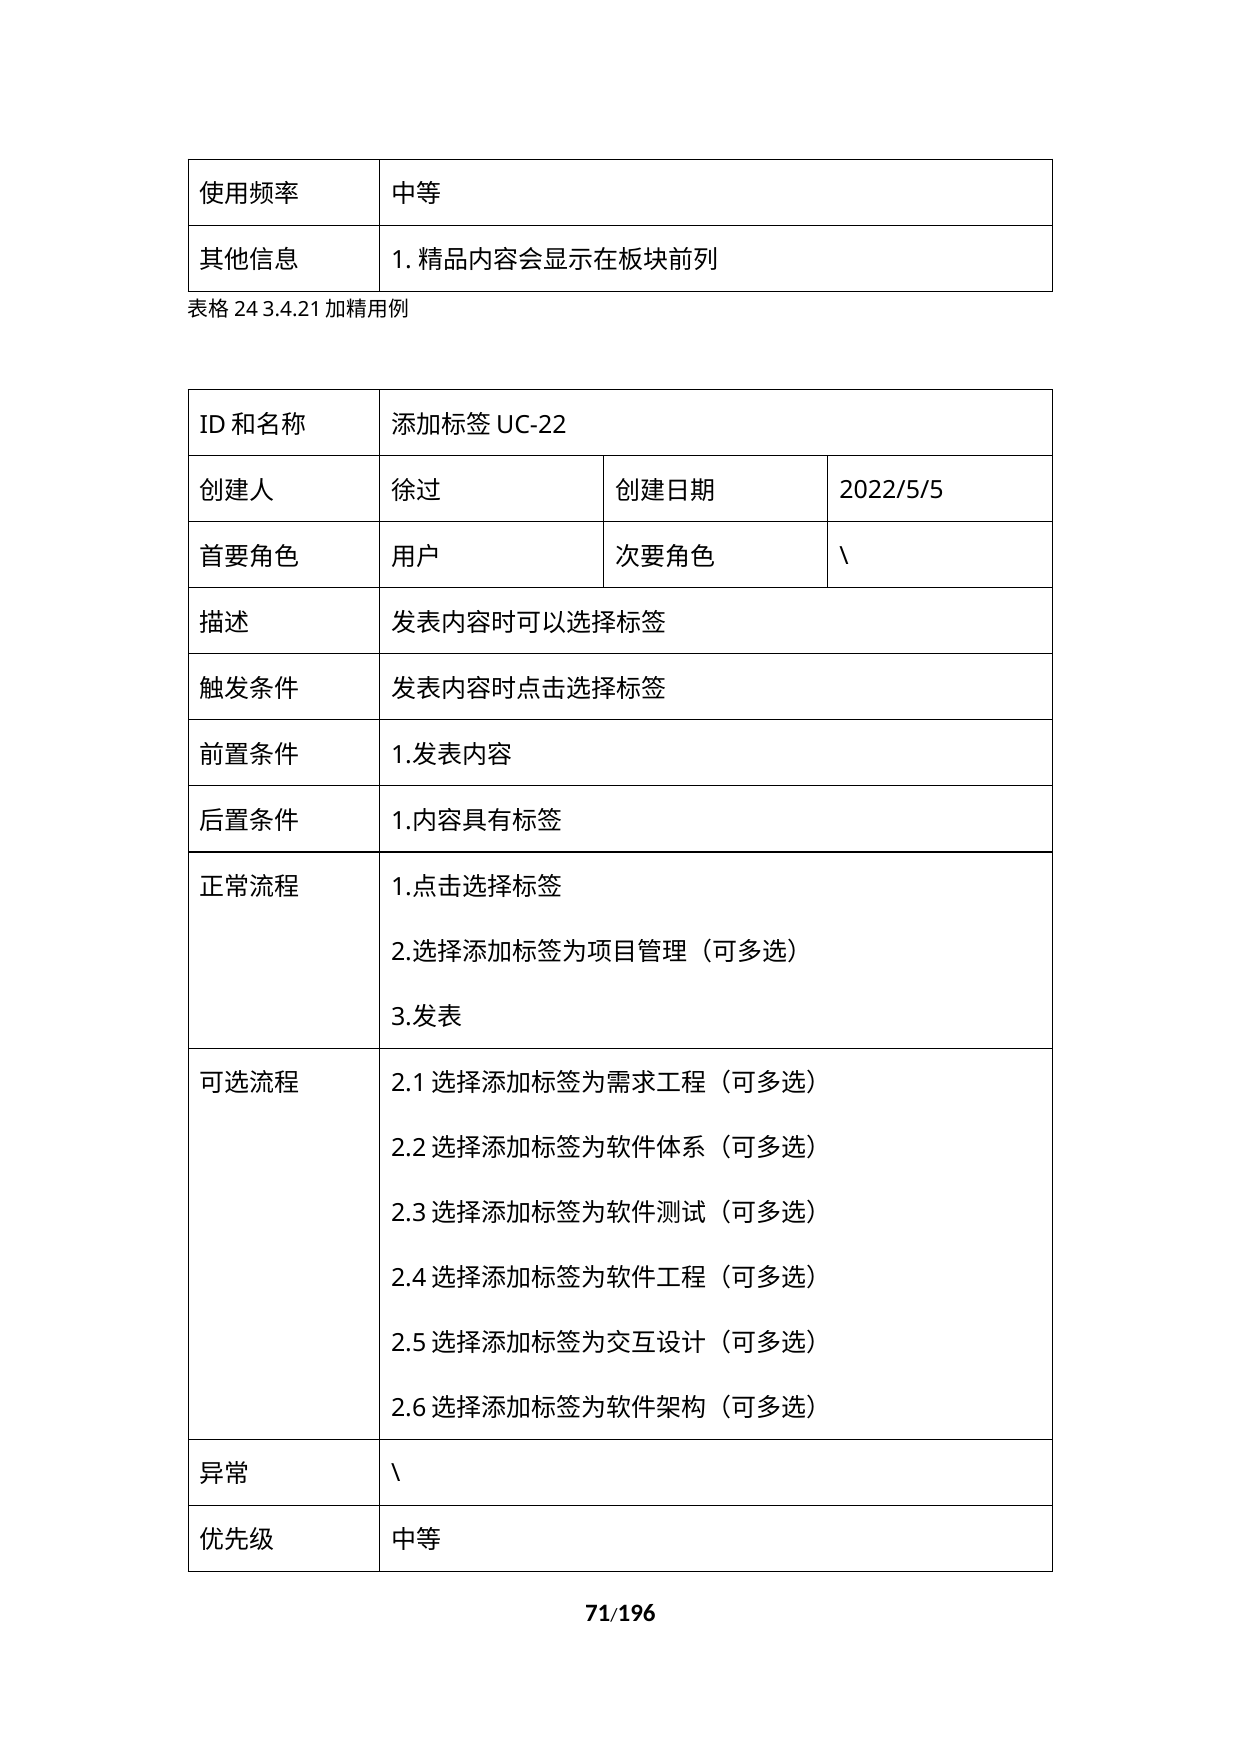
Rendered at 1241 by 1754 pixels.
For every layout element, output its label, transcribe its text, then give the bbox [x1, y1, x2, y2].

table_cell 徐过 [380, 456, 603, 521]
table_cell 创建日期 [604, 456, 827, 521]
text 表格 24 3.4.21加精用例 [187, 292, 1053, 324]
table_cell 1.内容具有标签 [380, 786, 1052, 851]
table_cell 前置条件 [189, 720, 379, 785]
table_cell 优先级 [189, 1506, 379, 1571]
table_header ID和名称 [189, 390, 379, 455]
table_cell 首要角色 [189, 522, 379, 587]
table_cell 异常 [189, 1440, 379, 1504]
table_cell 中等 [380, 160, 1052, 224]
table_cell 创建人 [189, 456, 379, 521]
table_cell 正常流程 [189, 853, 379, 1047]
table_cell 1. 精品内容会显示在板块前列 [380, 226, 1052, 291]
table_cell 中等 [380, 1506, 1052, 1571]
table_cell 触发条件 [189, 654, 379, 719]
table_cell 使用频率 [189, 160, 379, 224]
table_cell 次要角色 [604, 522, 827, 587]
table_cell 后置条件 [189, 786, 379, 851]
table_cell 描述 [189, 588, 379, 653]
table_cell 1.点击选择标签 2.选择添加标签为项目管理（可多选） 3.发表 [380, 853, 1052, 1047]
table_cell \ [380, 1440, 1052, 1504]
table_cell 发表内容时点击选择标签 [380, 654, 1052, 719]
table_cell 可选流程 [189, 1049, 379, 1438]
table_cell 发表内容时可以选择标签 [380, 588, 1052, 653]
table_cell 2.1选择添加标签为需求工程（可多选） 2.2选择添加标签为软件体系（可多选） 2.3选择添加标签为软件测试（可多选） 2.4选择添加标签为软件工程（可多选） 2.5选择添加标签为交互设计（可多选） 2.6选择添加标签为软件架构（可多选） [380, 1049, 1052, 1438]
table_cell 1.发表内容 [380, 720, 1052, 785]
table_cell \ [828, 522, 1052, 587]
table_header 添加标签UC-22 [380, 390, 1052, 455]
table_cell 其他信息 [189, 226, 379, 291]
table_cell 2022/5/5 [828, 456, 1052, 521]
table_cell 用户 [380, 522, 603, 587]
